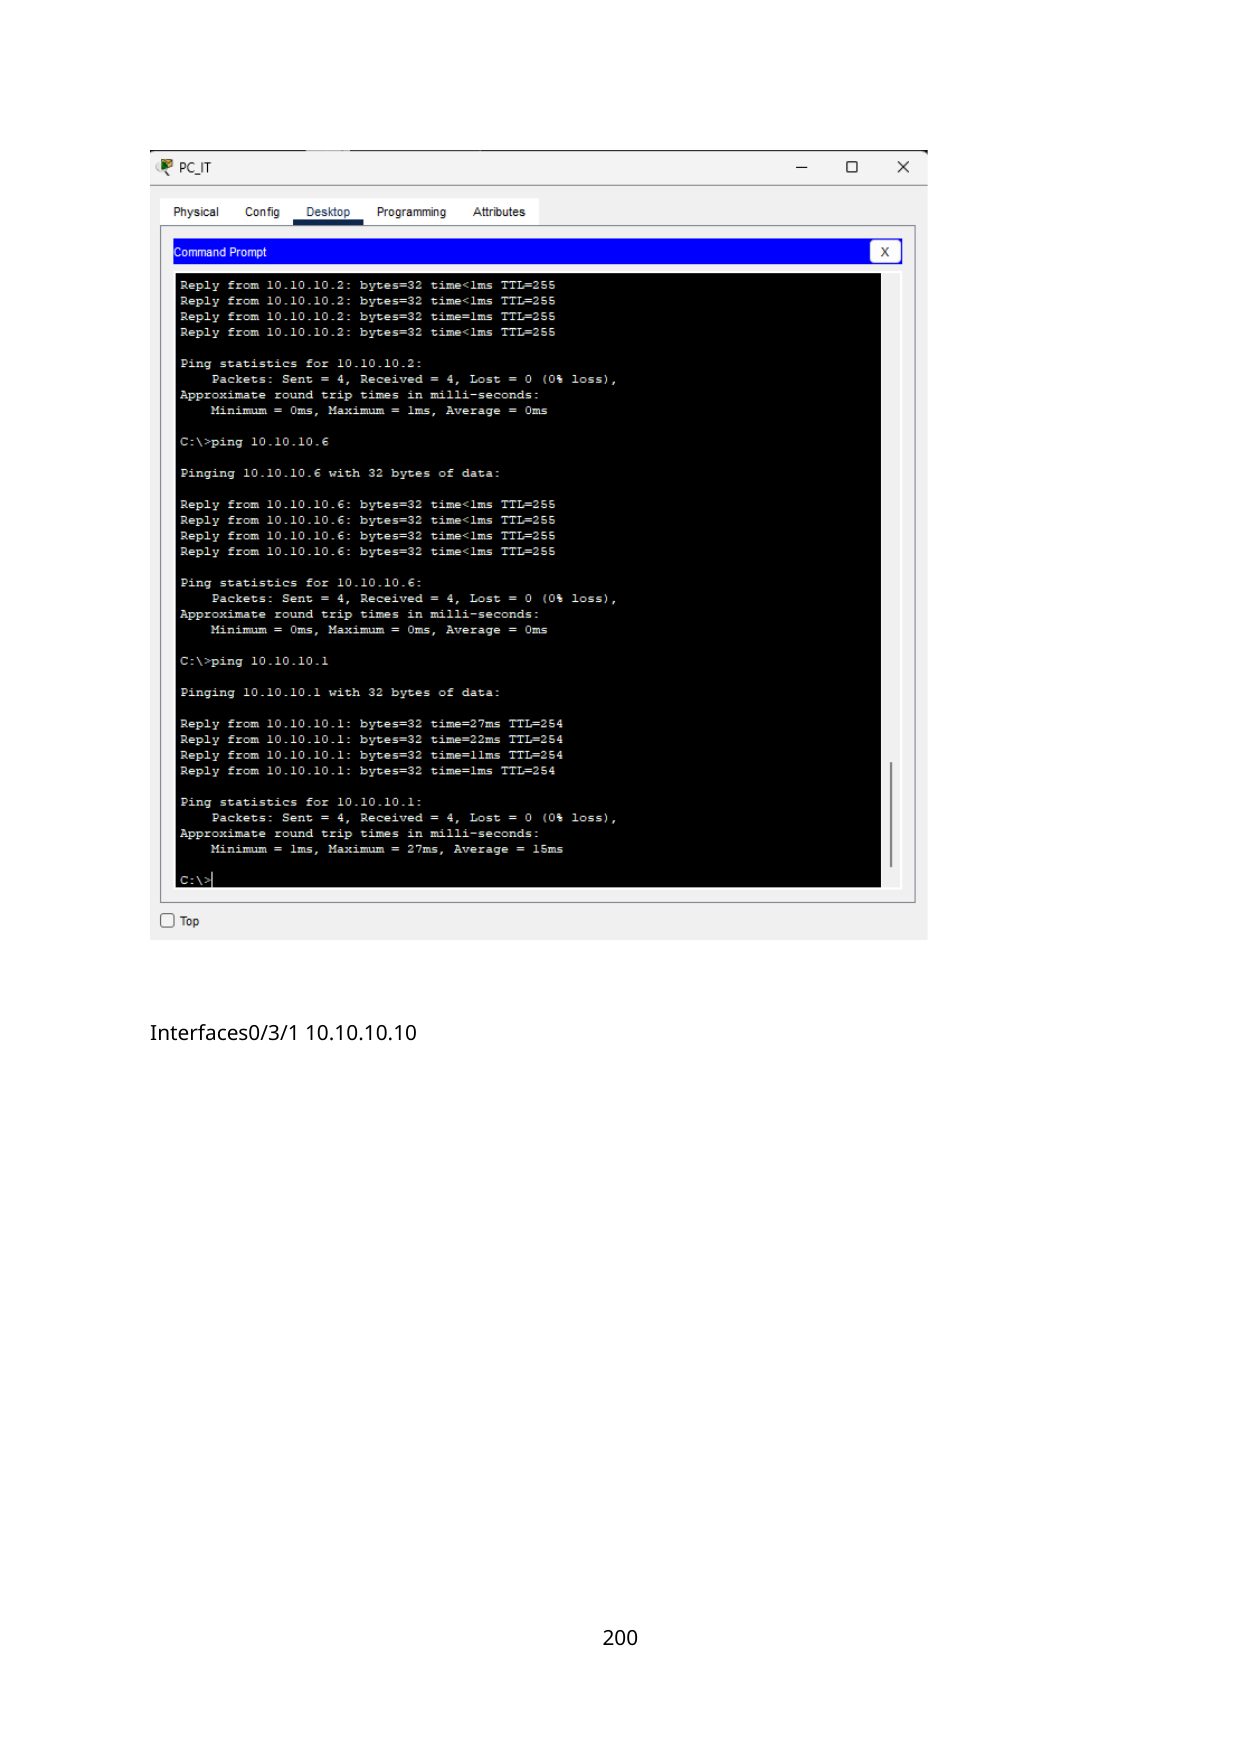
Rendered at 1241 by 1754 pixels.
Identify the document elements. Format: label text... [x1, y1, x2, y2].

text Interfaces0/3/1 10.10.10.10 [150, 1018, 1090, 1047]
picture [150, 150, 928, 940]
